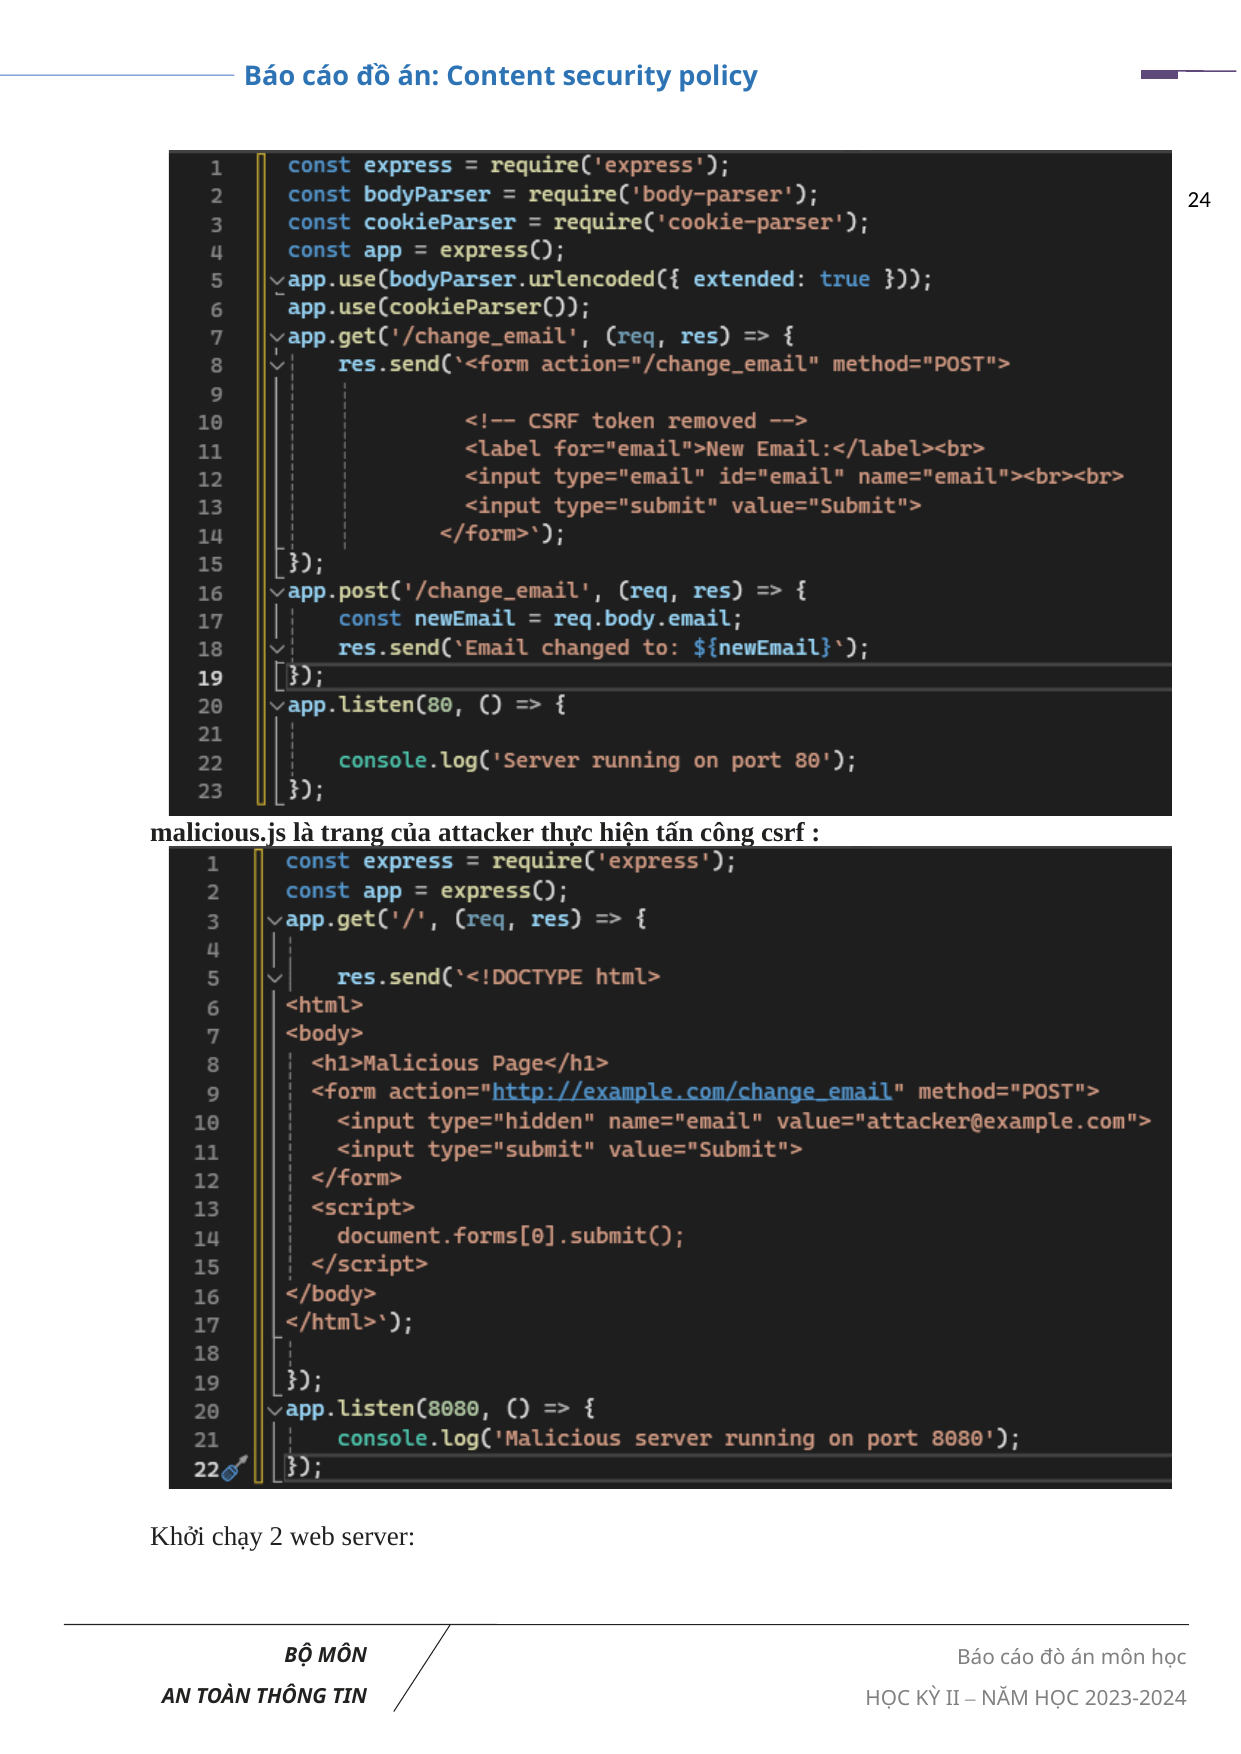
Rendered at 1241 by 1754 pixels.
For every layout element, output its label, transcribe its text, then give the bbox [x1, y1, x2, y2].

text malicious.js là trang của attacker thực hiện tấn công csrf : [150, 816, 1153, 847]
text Khởi chạy 2 web server: [150, 1520, 1153, 1551]
